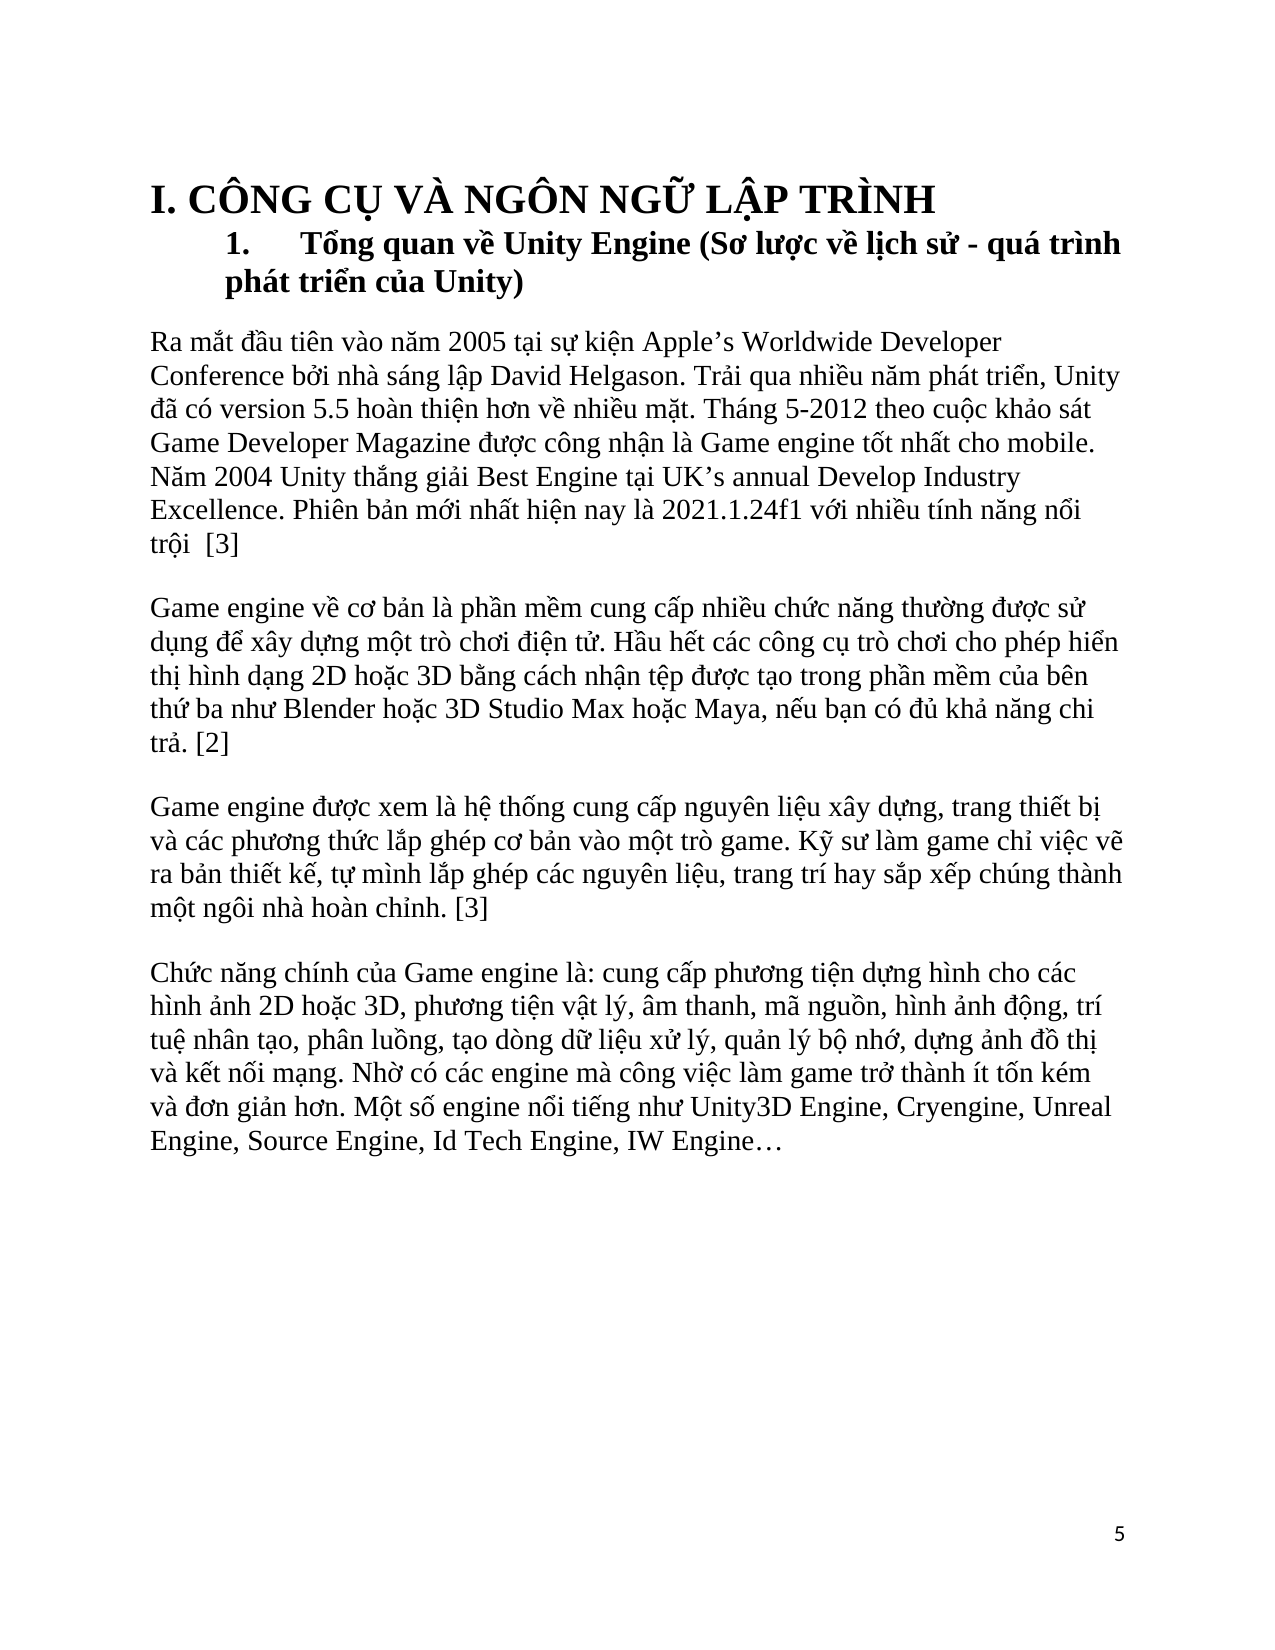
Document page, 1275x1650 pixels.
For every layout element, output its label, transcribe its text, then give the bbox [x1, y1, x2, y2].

list CÔNG CỤ VÀ NGÔN NGỮ LẬP TRÌNH [150, 175, 1125, 223]
text Game engine về cơ bản là phần mềm cung cấp nhiều chức năng thường được sử dụng để xây dựng một trò chơi điện tử. Hầu hết các công cụ trò chơi cho phép hiển thị hình dạng 2D hoặc 3D bằng cách nhận tệp được tạo trong phần mềm của bên thứ ba như Blender hoặc 3D Studio Max hoặc Maya, nếu bạn có đủ khả năng chi trả. [150, 591, 1125, 758]
text Game engine được xem là hệ thống cung cấp nguyên liệu xây dựng, trang thiết bị và các phương thức lắp ghép cơ bản vào một trò game. Kỹ sư làm game chỉ việc vẽ ra bản thiết kế, tự mình lắp ghép các nguyên liệu, trang trí hay sắp xếp chúng thành một ngôi nhà hoàn chỉnh. [150, 789, 1125, 924]
text Ra mắt đầu tiên vào năm 2005 tại sự kiện Apple’s Worldwide Developer Conference bởi nhà sáng lập David Helgason. Trải qua nhiều năm phát triển, Unity đã có version 5.5 hoàn thiện hơn về nhiều mặt. Tháng 5-2012 theo cuộc khảo sát Game Developer Magazine được công nhận là Game engine tốt nhất cho mobile. Năm 2004 Unity thắng giải Best Engine tại UK’s annual Develop Industry Excellence. Phiên bản mới nhất hiện nay là 2021.1.24f1 với nhiều tính năng nổi trội [150, 324, 1125, 559]
list Tổng quan về Unity Engine (Sơ lược về lịch sử - quá trình phát triển của Unity) [225, 223, 1125, 299]
text Chức năng chính của Game engine là: cung cấp phương tiện dựng hình cho các hình ảnh 2D hoặc 3D, phương tiện vật lý, âm thanh, mã nguồn, hình ảnh động, trí tuệ nhân tạo, phân luồng, tạo dòng dữ liệu xử lý, quản lý bộ nhớ, dựng ảnh đồ thị và kết nối mạng. Nhờ có các engine mà công việc làm game trở thành ít tốn kém và đơn giản hơn. Một số engine nổi tiếng như Unity3D Engine, Cryengine, Unreal Engine, Source Engine, Id Tech Engine, IW Engine… [150, 955, 1125, 1156]
